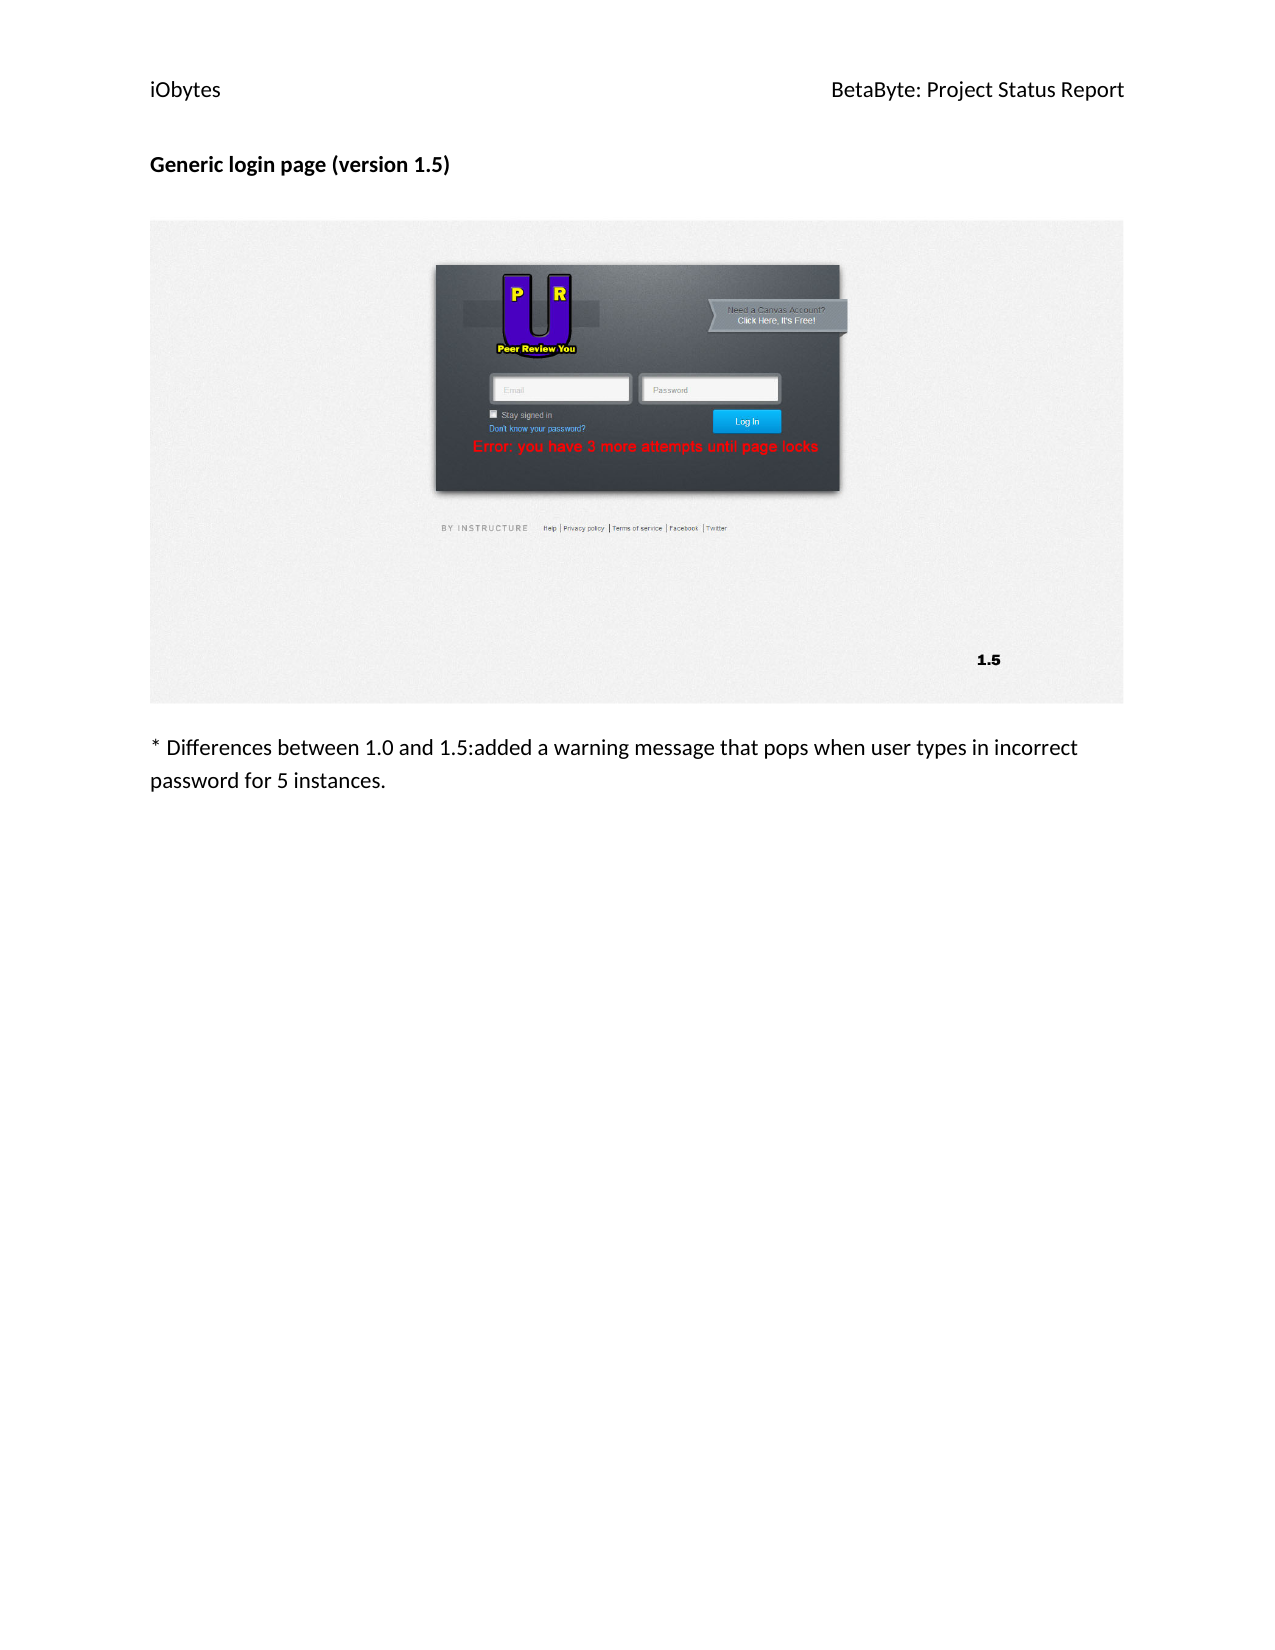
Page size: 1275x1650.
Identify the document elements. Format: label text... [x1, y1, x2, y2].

text * Differences between 1.0 and 1.5:added a warning message that pops when user types in incorrect password for 5 instances. [150, 733, 1125, 794]
picture [150, 182, 1124, 730]
